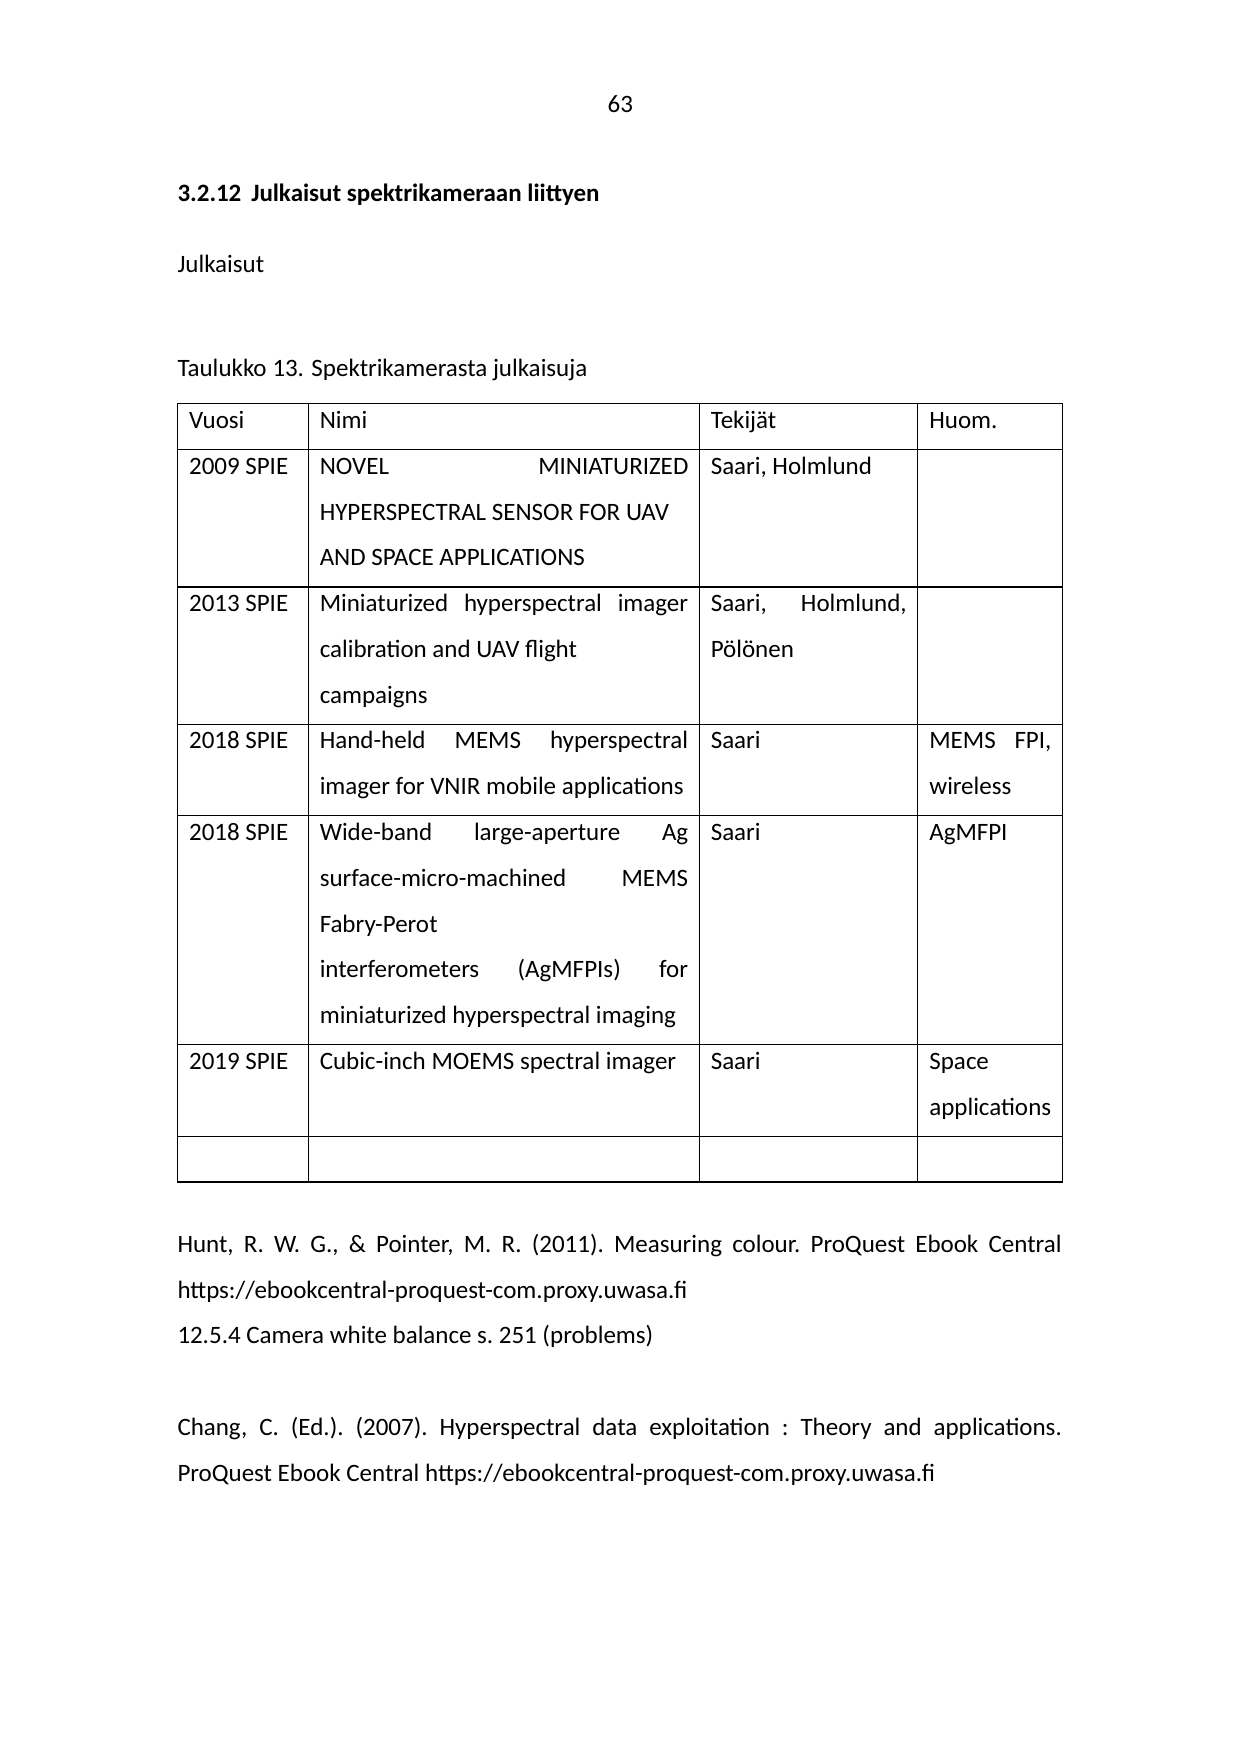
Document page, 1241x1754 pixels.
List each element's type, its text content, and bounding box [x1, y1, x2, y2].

table_cell 2013 SPIE [178, 588, 308, 724]
table_cell [918, 1137, 1062, 1181]
text Julkaisut [177, 248, 1063, 278]
table_cell Cubic-inch MOEMS spectral imager [309, 1045, 699, 1136]
table_header Vuosi [178, 404, 308, 449]
table_cell 2018 SPIE [178, 725, 308, 815]
text Chang, C. (Ed.). (2007). Hyperspectral data exploitation : Theory and applications. ProQuest Ebook Central https://ebookcentral-proquest-com.proxy.uwasa.fi [177, 1411, 1063, 1487]
text 12.5.4 Camera white balance s. 251 (problems) [177, 1319, 1063, 1350]
table_cell Saari [700, 725, 917, 815]
table_cell Hand-held MEMS hyperspectral imager for VNIR mobile applications [309, 725, 699, 815]
table_cell Saari [700, 816, 917, 1044]
table_cell [918, 588, 1062, 724]
table_cell [178, 1137, 308, 1181]
table_cell [700, 1137, 917, 1181]
subtitle Julkaisut spektrikameraan liittyen [177, 177, 1063, 208]
table_cell Saari, Holmlund [700, 450, 917, 586]
table_cell MEMS FPI, wireless [918, 725, 1062, 815]
text Taulukko 13. Spektrikamerasta julkaisuja [177, 352, 1063, 382]
table_header Huom. [918, 404, 1062, 449]
table_cell 2019 SPIE [178, 1045, 308, 1136]
table_cell [918, 450, 1062, 586]
table_cell Saari [700, 1045, 917, 1136]
table_cell NOVEL MINIATURIZED HYPERSPECTRAL SENSOR FOR UAV AND SPACE APPLICATIONS [309, 450, 699, 586]
table_cell Space applications [918, 1045, 1062, 1136]
table_cell Saari, Holmlund, Pölönen [700, 588, 917, 724]
table_cell [309, 1137, 699, 1181]
table_cell AgMFPI [918, 816, 1062, 1044]
table_cell Wide-band large-aperture Ag surface-micro-machined MEMS Fabry-Perot interferometers (AgMFPIs) for miniaturized hyperspectral imaging [309, 816, 699, 1044]
text Hunt, R. W. G., & Pointer, M. R. (2011). Measuring colour. ProQuest Ebook Central https://ebookcentral-proquest-com.proxy.uwasa.fi [177, 1228, 1063, 1304]
table_cell 2018 SPIE [178, 816, 308, 1044]
table_header Nimi [309, 404, 699, 449]
table_cell Miniaturized hyperspectral imager calibration and UAV flight campaigns [309, 588, 699, 724]
table_cell 2009 SPIE [178, 450, 308, 586]
table_header Tekijät [700, 404, 917, 449]
